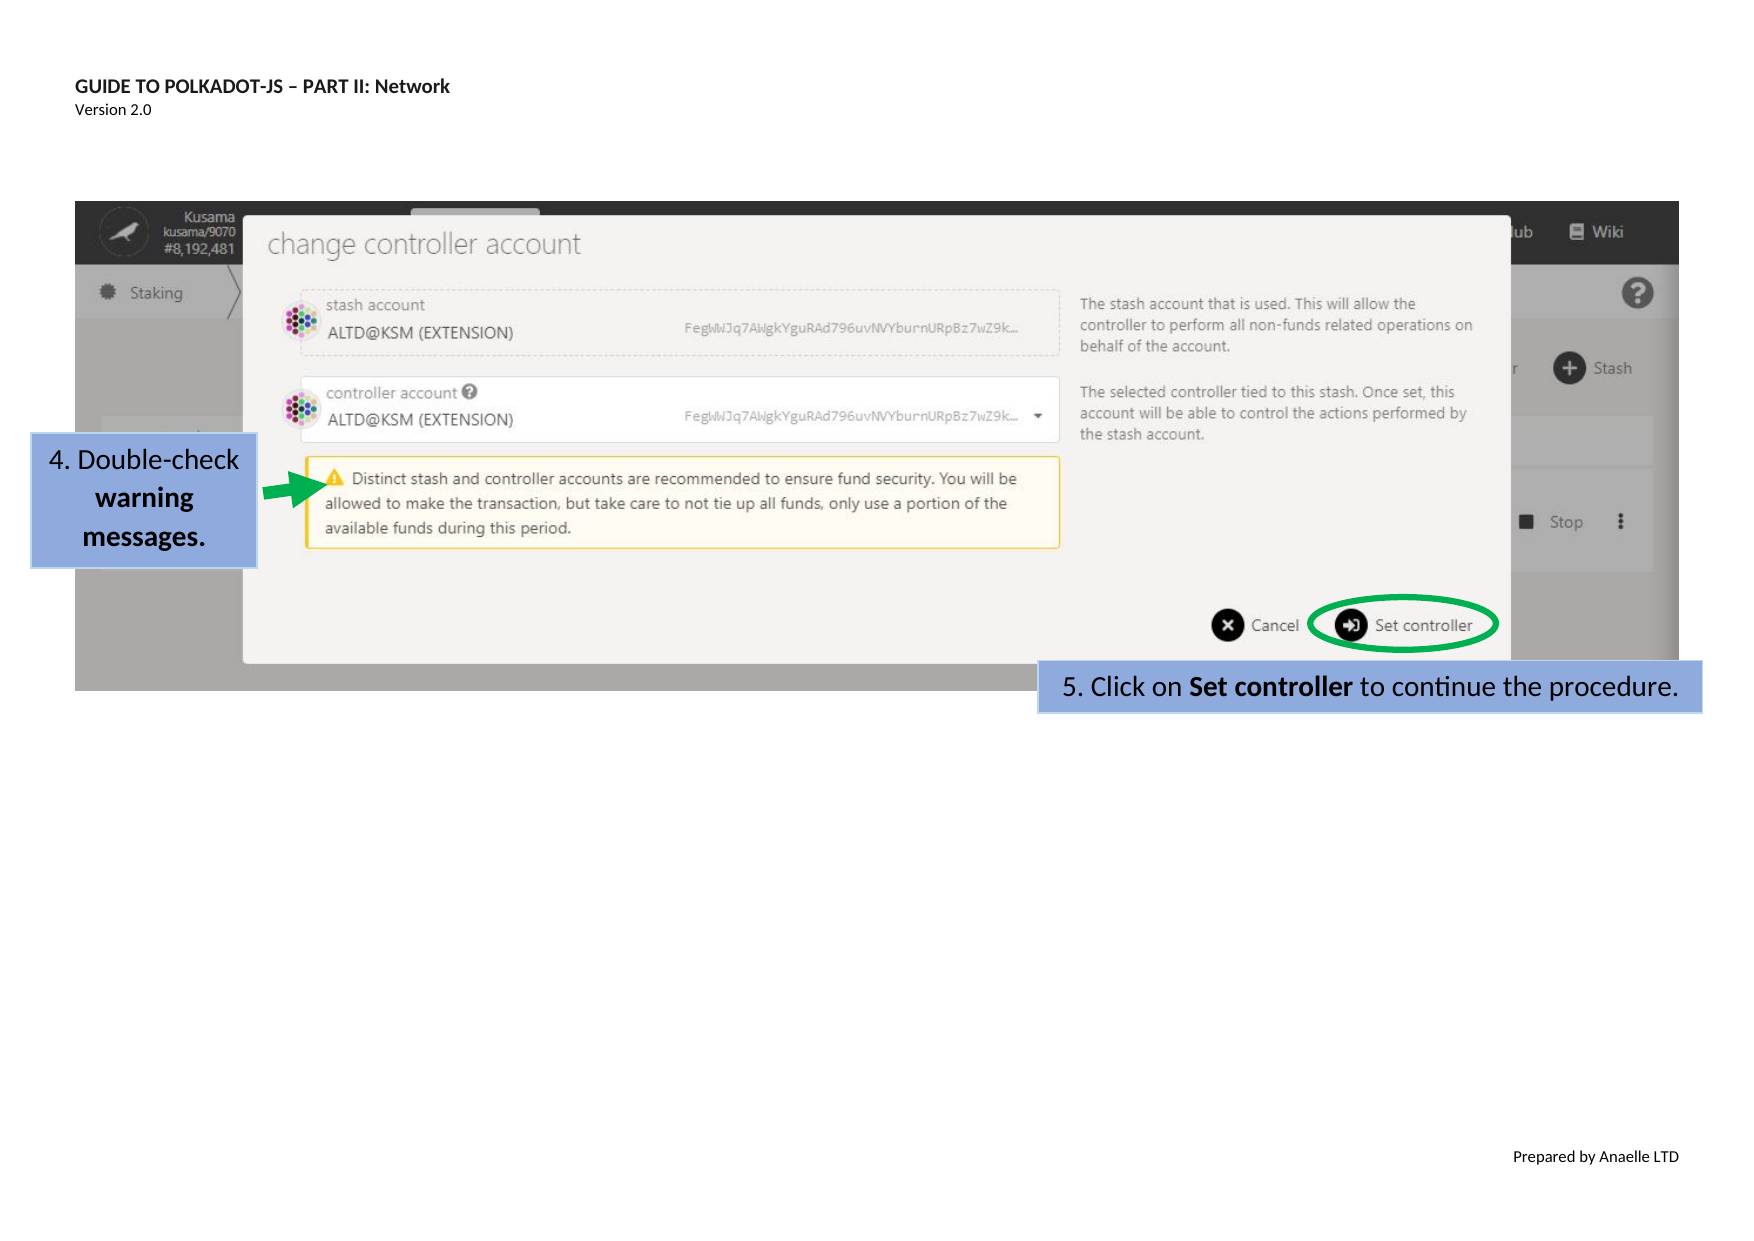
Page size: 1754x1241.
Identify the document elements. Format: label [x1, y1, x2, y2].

picture [75, 201, 1679, 691]
